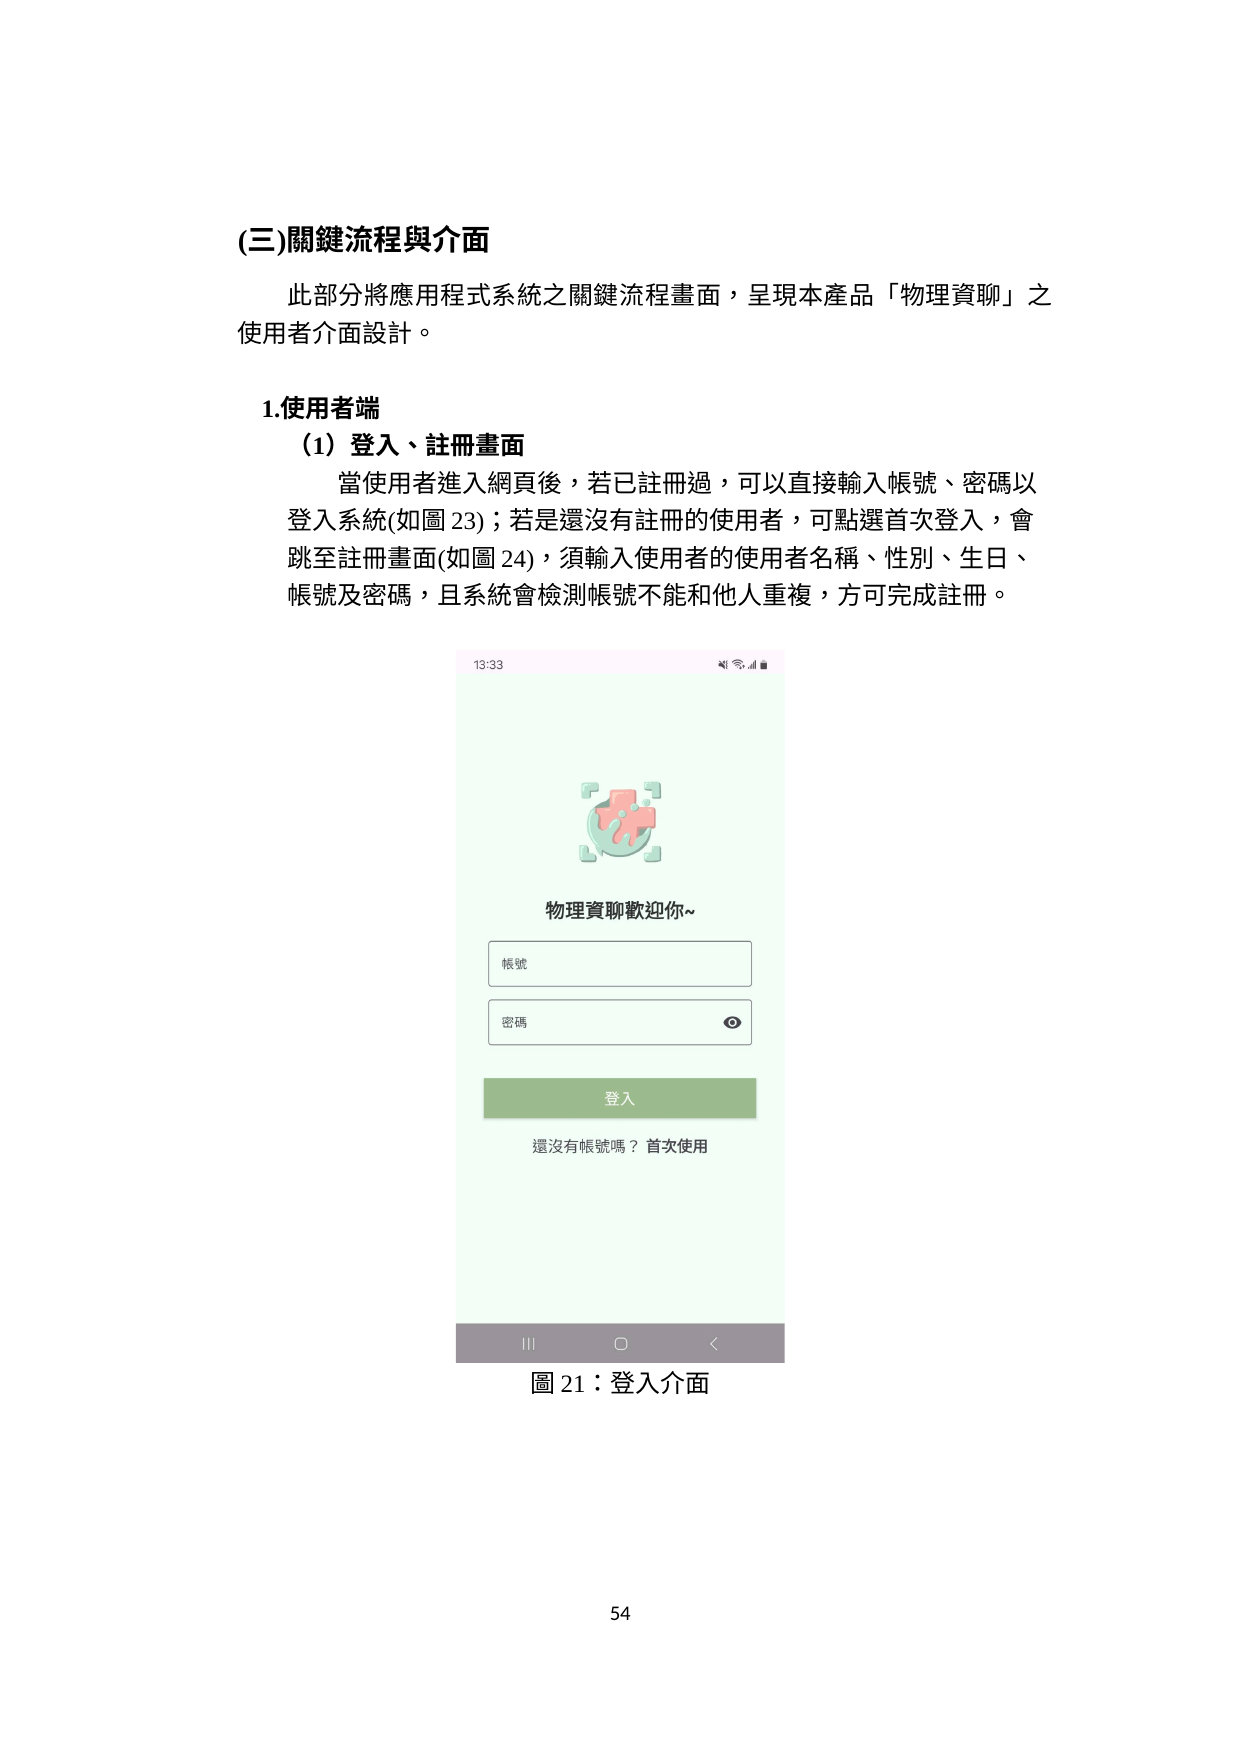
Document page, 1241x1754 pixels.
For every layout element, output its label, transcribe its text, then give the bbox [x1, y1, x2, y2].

text 1.使用者端 [187, 387, 1053, 425]
text 此部分將應用程式系統之關鍵流程畫面，呈現本產品「物理資聊」之使用者介面設計。 [238, 275, 1053, 350]
picture [455, 650, 785, 1363]
text (三)關鍵流程與介面 [238, 200, 1053, 275]
text 當使用者進入網頁後，若已註冊過，可以直接輸入帳號、密碼以登入系統(如圖23)；若是還沒有註冊的使用者，可點選首次登入，會跳至註冊畫面(如圖24)，須輸入使用者的使用者名稱、性別、生日、帳號及密碼，且系統會檢測帳號不能和他人重複，方可完成註冊。 [287, 462, 1053, 612]
text （1）登入、註冊畫面 [237, 425, 1053, 462]
